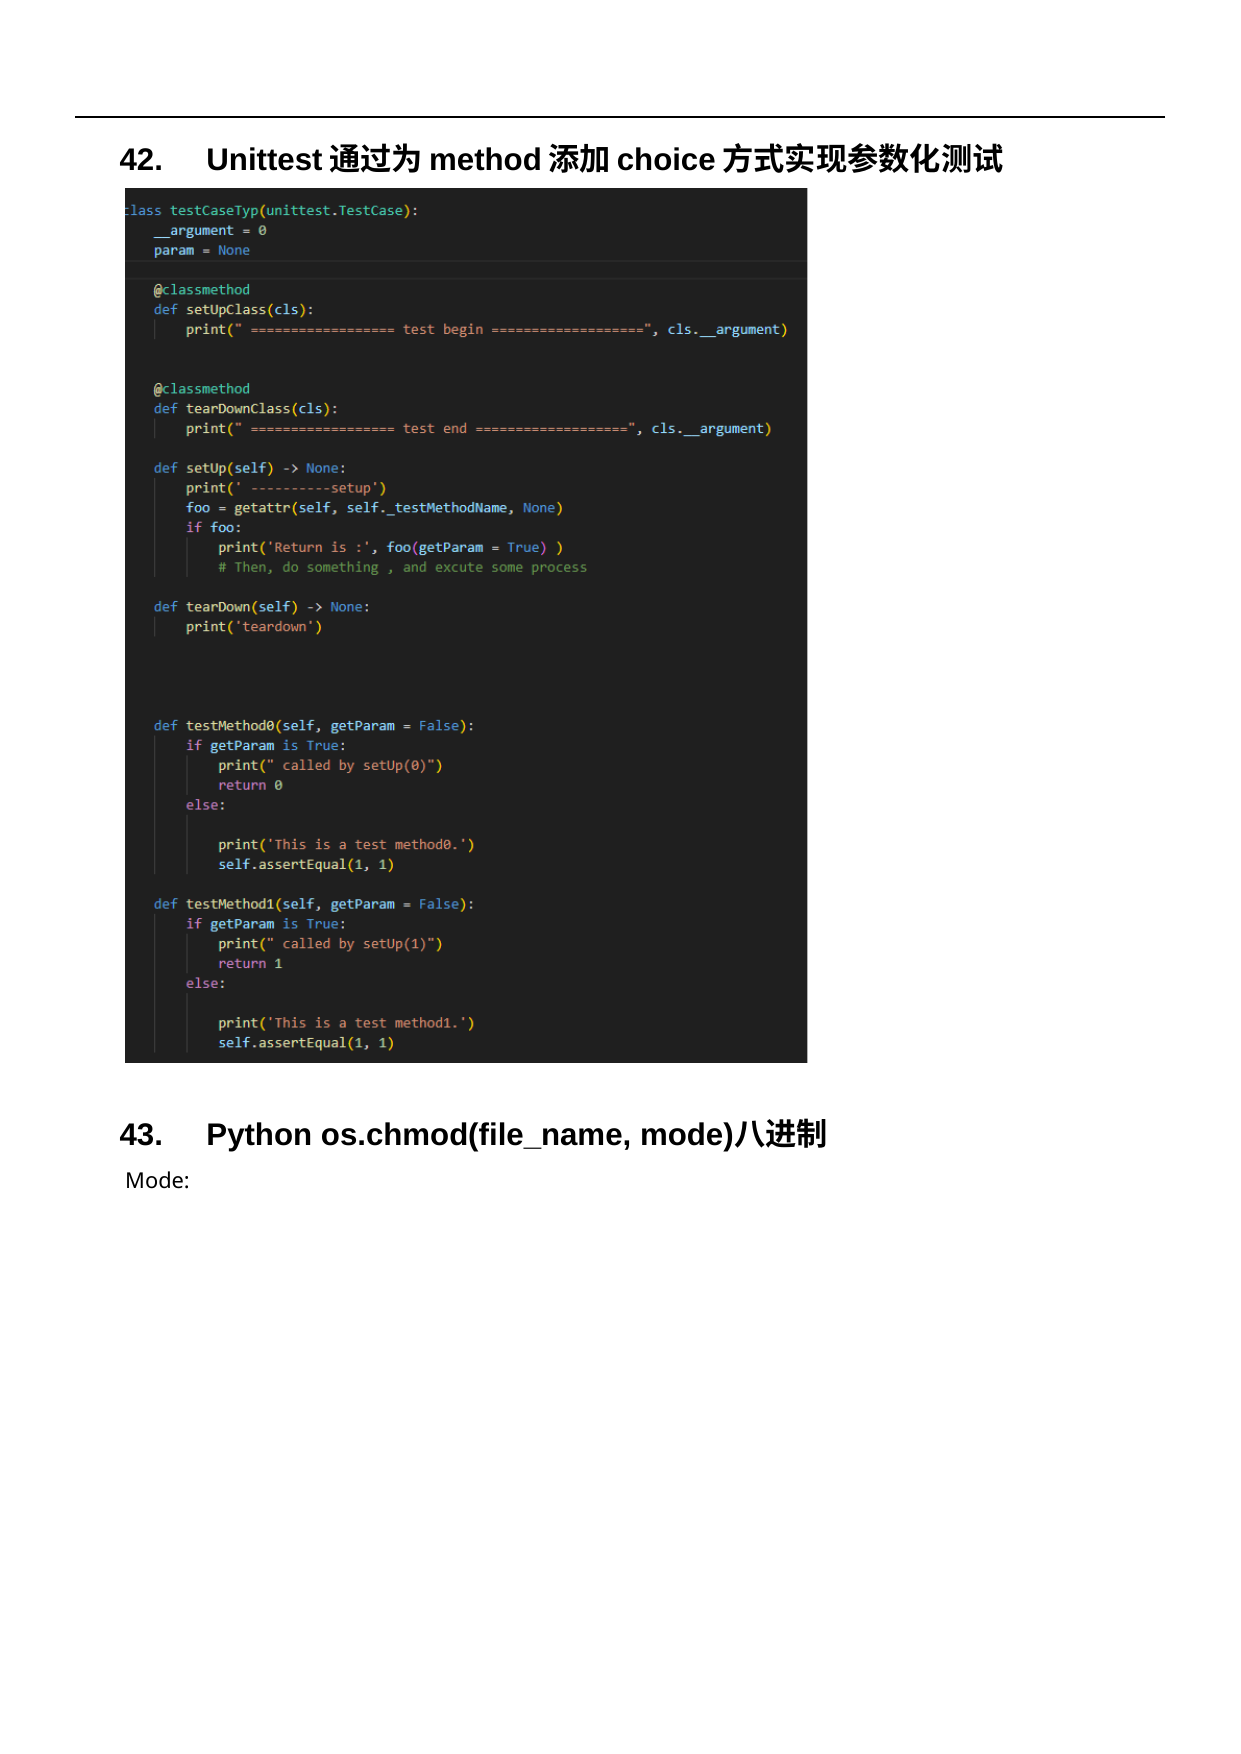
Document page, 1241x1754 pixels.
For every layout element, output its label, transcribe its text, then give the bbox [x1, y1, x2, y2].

subtitle Python os.chmod(file_name, mode)八进制 [119, 1099, 1165, 1164]
text Mode: [75, 1164, 1165, 1196]
subtitle Unittest通过为method添加choice方式实现参数化测试 [119, 124, 1165, 189]
